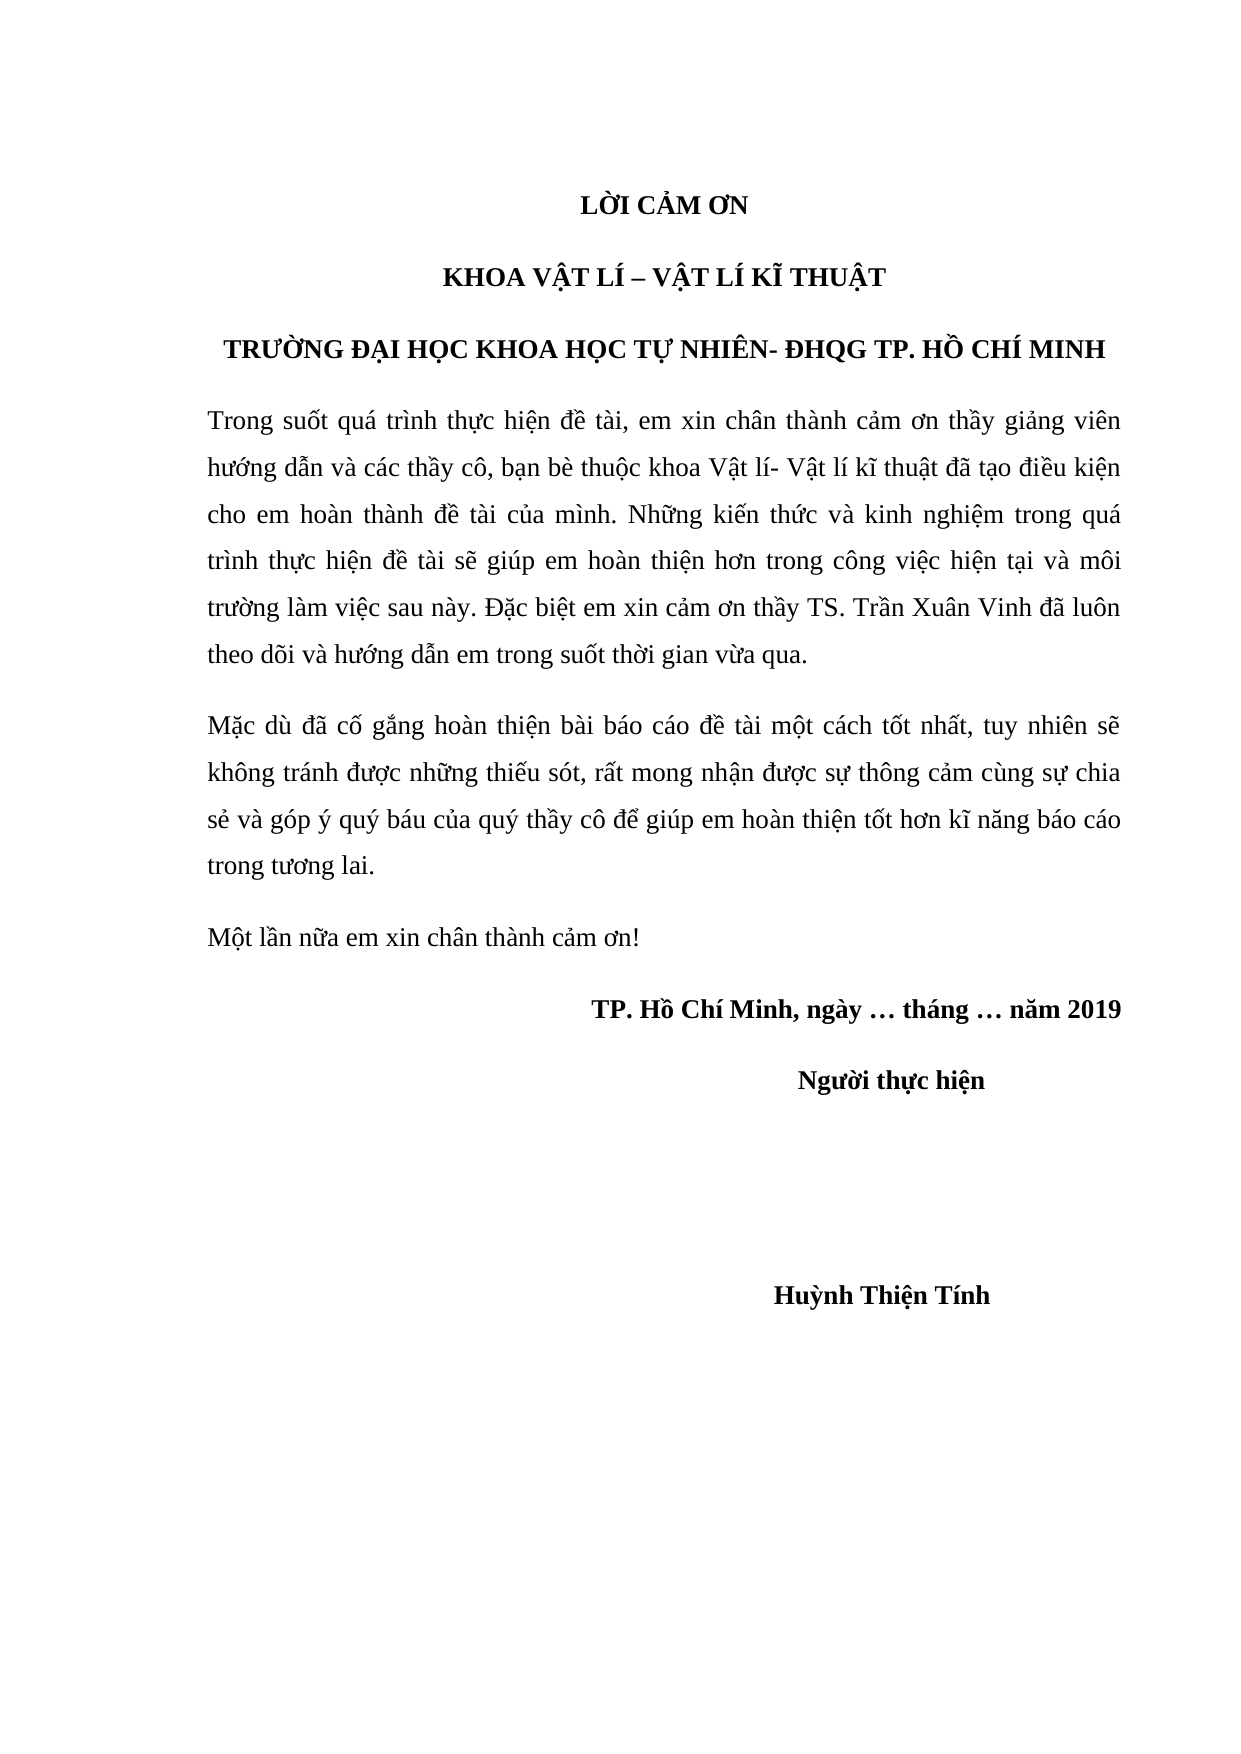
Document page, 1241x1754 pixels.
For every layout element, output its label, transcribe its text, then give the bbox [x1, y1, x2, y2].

text Người thực hiện [207, 1064, 1067, 1096]
text TP. Hồ Chí Minh, ngày … tháng … năm 2019 [207, 993, 1122, 1024]
text Huỳnh Thiện Tính [207, 1279, 1122, 1311]
text TRƯỜNG ĐẠI HỌC KHOA HỌC TỰ NHIÊN- ĐHQG TP. HỒ CHÍ MINH [207, 333, 1122, 364]
text KHOA VẬT LÍ – VẬT LÍ KĨ THUẬT [207, 261, 1122, 292]
text Một lần nữa em xin chân thành cảm ơn! [207, 921, 1122, 952]
text Trong suốt quá trình thực hiện đề tài, em xin chân thành cảm ơn thầy giảng viên hướng dẫn và các thầy cô, bạn bè thuộc khoa Vật lí- Vật lí kĩ thuật đã tạo điều kiện cho em hoàn thành đề tài của mình. Những kiến thức và kinh nghiệm trong quá trình thực hiện đề tài sẽ giúp em hoàn thiện hơn trong công việc hiện tại và môi trường làm việc sau này. Đặc biệt em xin cảm ơn thầy TS. Trần Xuân Vinh đã luôn theo dõi và hướng dẫn em trong suốt thời gian vừa qua. [207, 404, 1122, 669]
text Mặc dù đã cố gắng hoàn thiện bài báo cáo đề tài một cách tốt nhất, tuy nhiên sẽ không tránh được những thiếu sót, rất mong nhận được sự thông cảm cùng sự chia sẻ và góp ý quý báu của quý thầy cô để giúp em hoàn thiện tốt hơn kĩ năng báo cáo trong tương lai. [207, 709, 1122, 881]
text LỜI CẢM ƠN [207, 189, 1122, 221]
